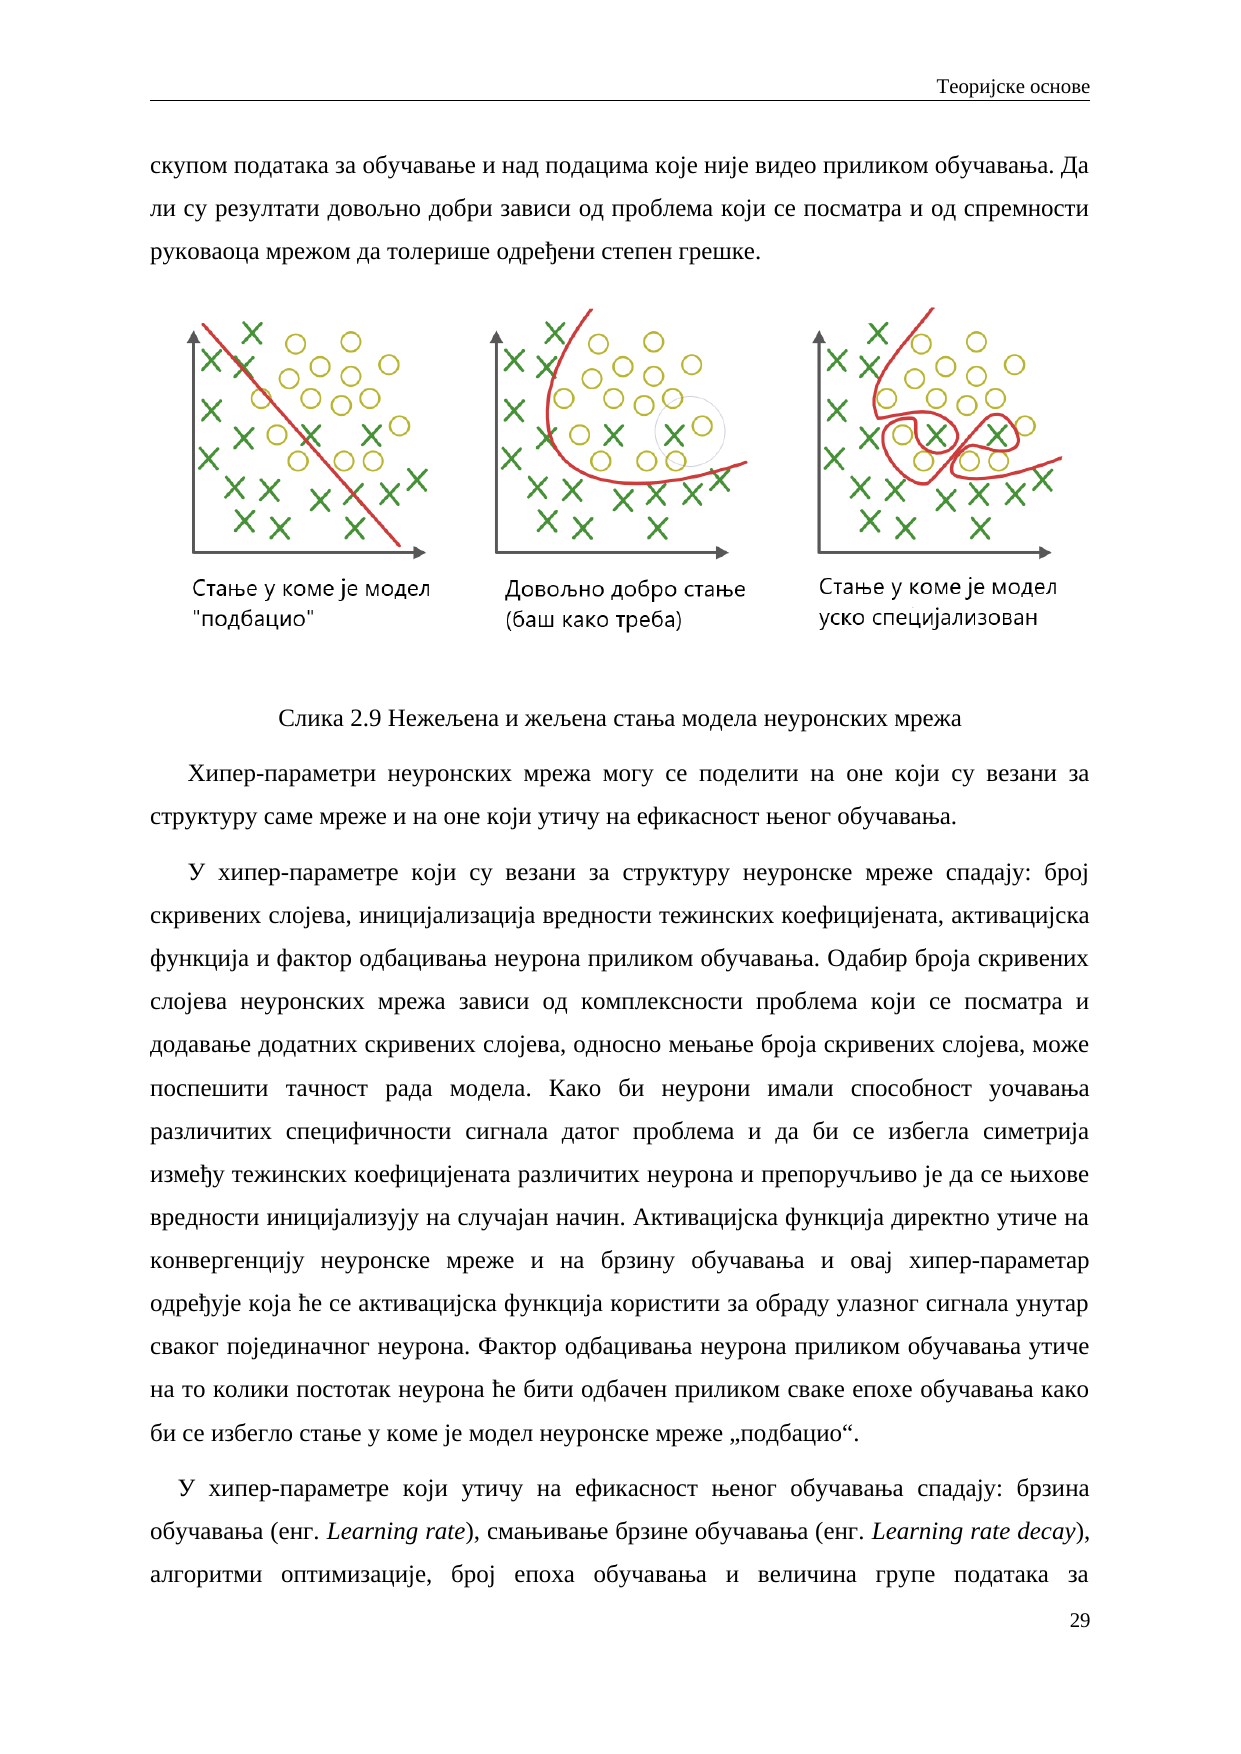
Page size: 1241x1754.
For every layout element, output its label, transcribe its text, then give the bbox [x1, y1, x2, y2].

picture [151, 291, 1090, 676]
text Хипер-параметри неуронских мрежа могу се поделити на оне који су везани за структуру саме мреже и на оне који утичу на ефикасност њеног обучавања. [150, 758, 1090, 830]
text У хипер-параметре који су везани за структуру неуронске мреже спадају: број скривених слојева, иницијализација вредности тежинских коефицијената, активацијска функција и фактор одбацивања неурона приликом обучавања. Одабир броја скривених слојева неуронских мрежа зависи од комплексности проблема који се посматра и додавање додатних скривених слојева, односно мењање броја скривених слојева, може поспешити тачност рада модела. Како би неурони имали способност уочавања различитих специфичности сигнала датог проблема и да би се избегла симетрија између тежинских коефицијената различитих неурона и препоручљиво је да се њихове вредности иницијализују на случајан начин. Активацијска функција директно утиче на конвергенцију неуронске мреже и на брзину обучавања и овај хипер-параметар одређује која ће се активацијска функција користити за обраду улазног сигнала унутар сваког појединачног неурона. Фактор одбацивања неурона приликом обучавања утиче на то колики постотак неурона ће бити одбачен приликом сваке епохе обучавања како би се избегло стање у коме је модел неуронске мреже „подбацио“. [150, 857, 1090, 1446]
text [150, 150, 1090, 265]
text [150, 1473, 1090, 1588]
